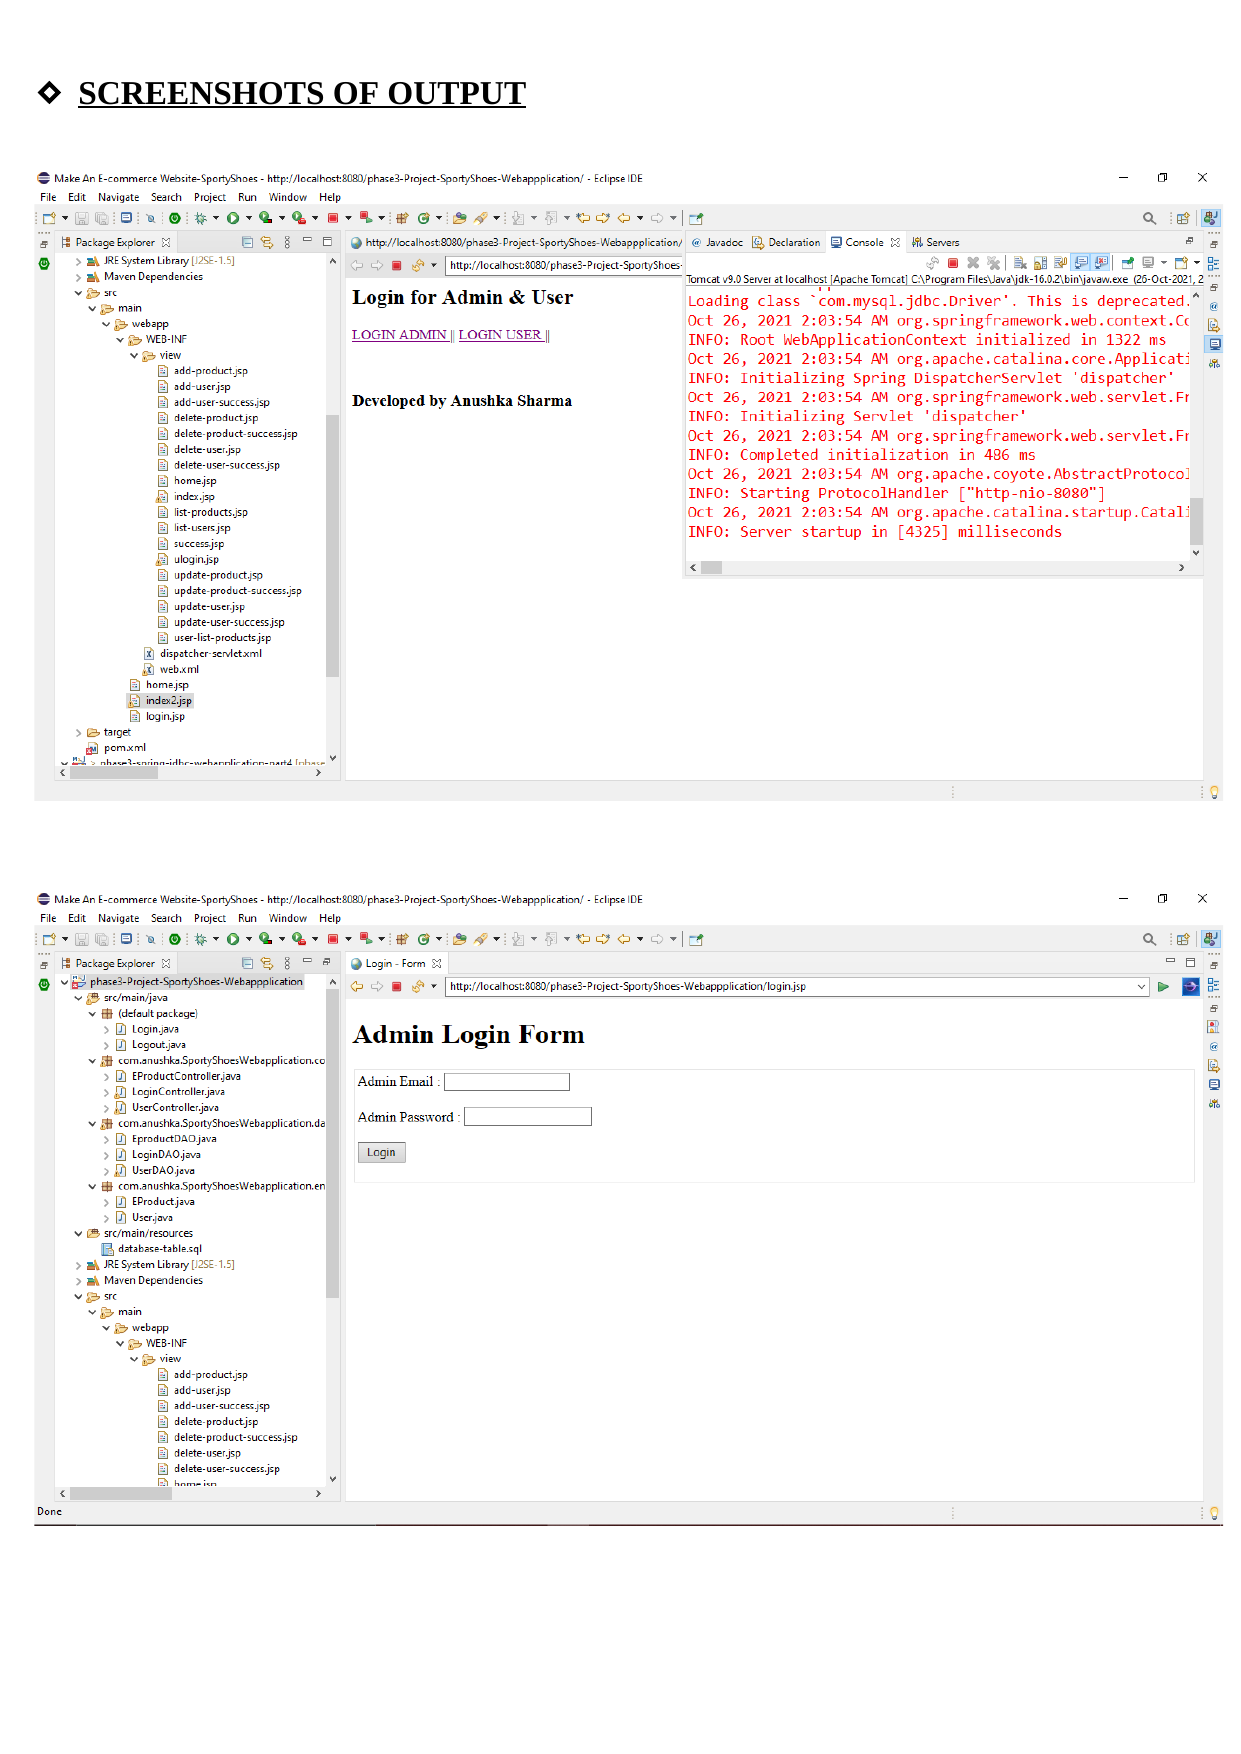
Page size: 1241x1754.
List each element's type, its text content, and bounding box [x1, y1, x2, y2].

picture [34, 889, 1224, 1526]
list SCREENSHOTS OF OUTPUT [34, 73, 1224, 112]
picture [34, 168, 1224, 801]
